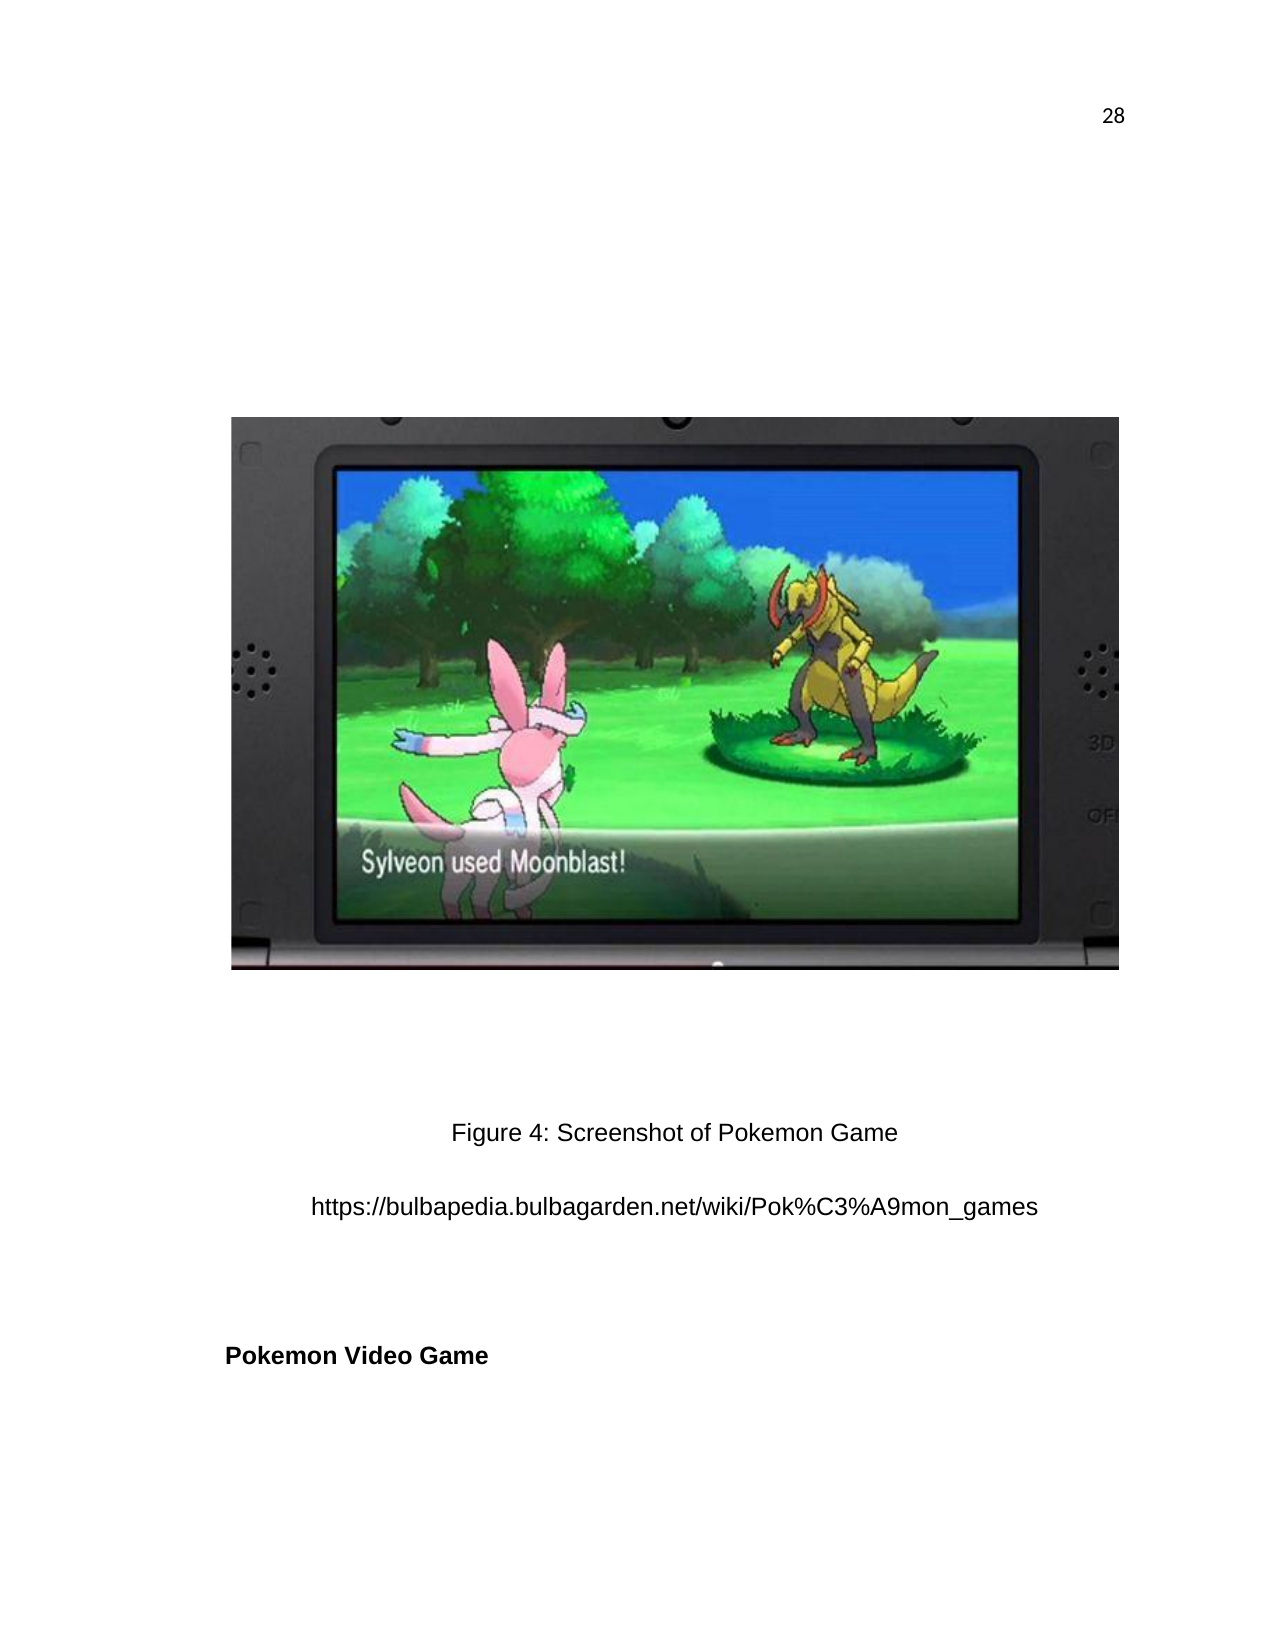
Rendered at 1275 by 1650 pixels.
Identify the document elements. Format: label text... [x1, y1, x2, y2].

text Figure 4: Screenshot of Pokemon Game [225, 1118, 1125, 1147]
text https://bulbapedia.bulbagarden.net/wiki/Pok%C3%A9mon_games [225, 1192, 1125, 1221]
text Pokemon Video Game [225, 1341, 1125, 1369]
picture [231, 417, 1119, 970]
